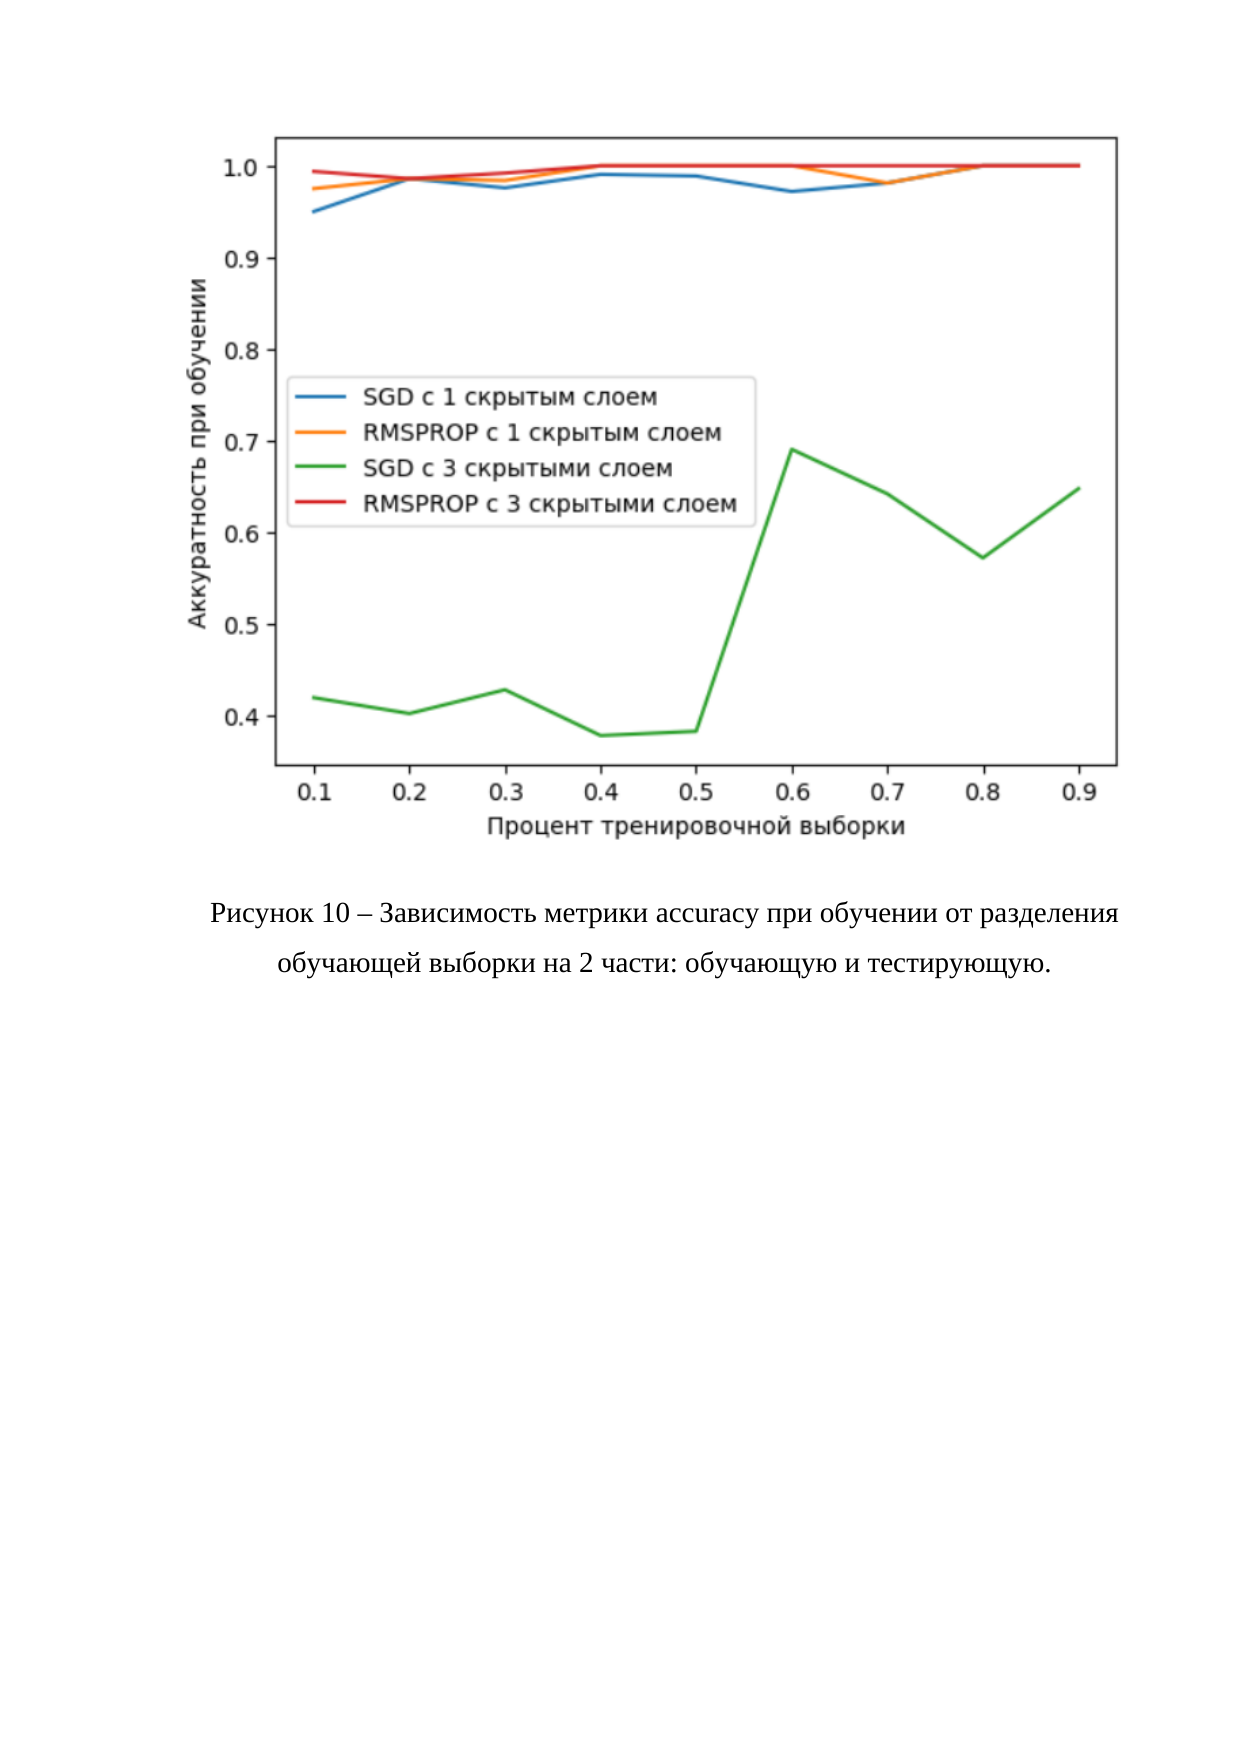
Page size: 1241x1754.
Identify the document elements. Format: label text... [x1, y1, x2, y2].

picture [177, 118, 1152, 852]
text Рисунок 10 – Зависимость метрики accuracy при обучении от разделения обучающей выборки на 2 части: обучающую и тестирующую. [177, 895, 1152, 979]
